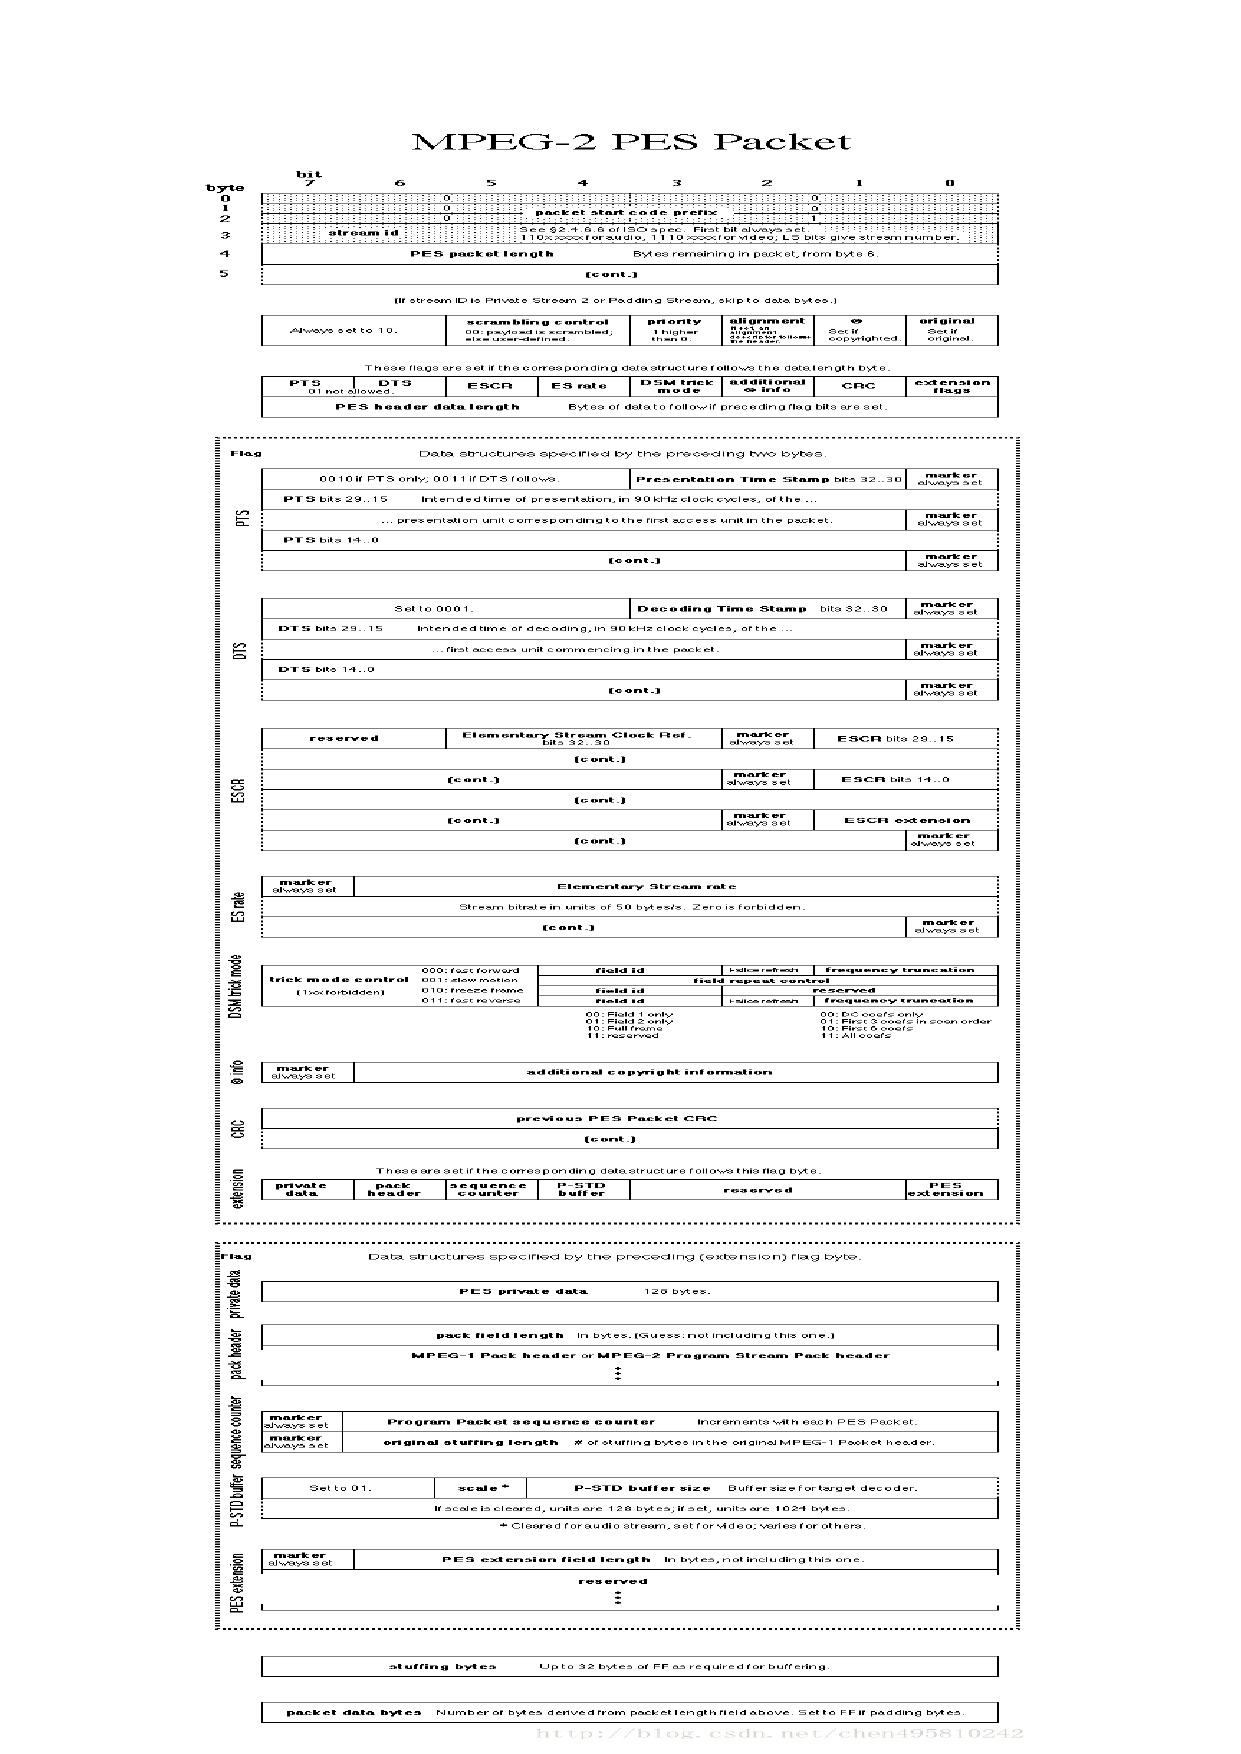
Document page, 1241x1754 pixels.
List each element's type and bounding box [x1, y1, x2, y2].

picture [193, 121, 1041, 1746]
